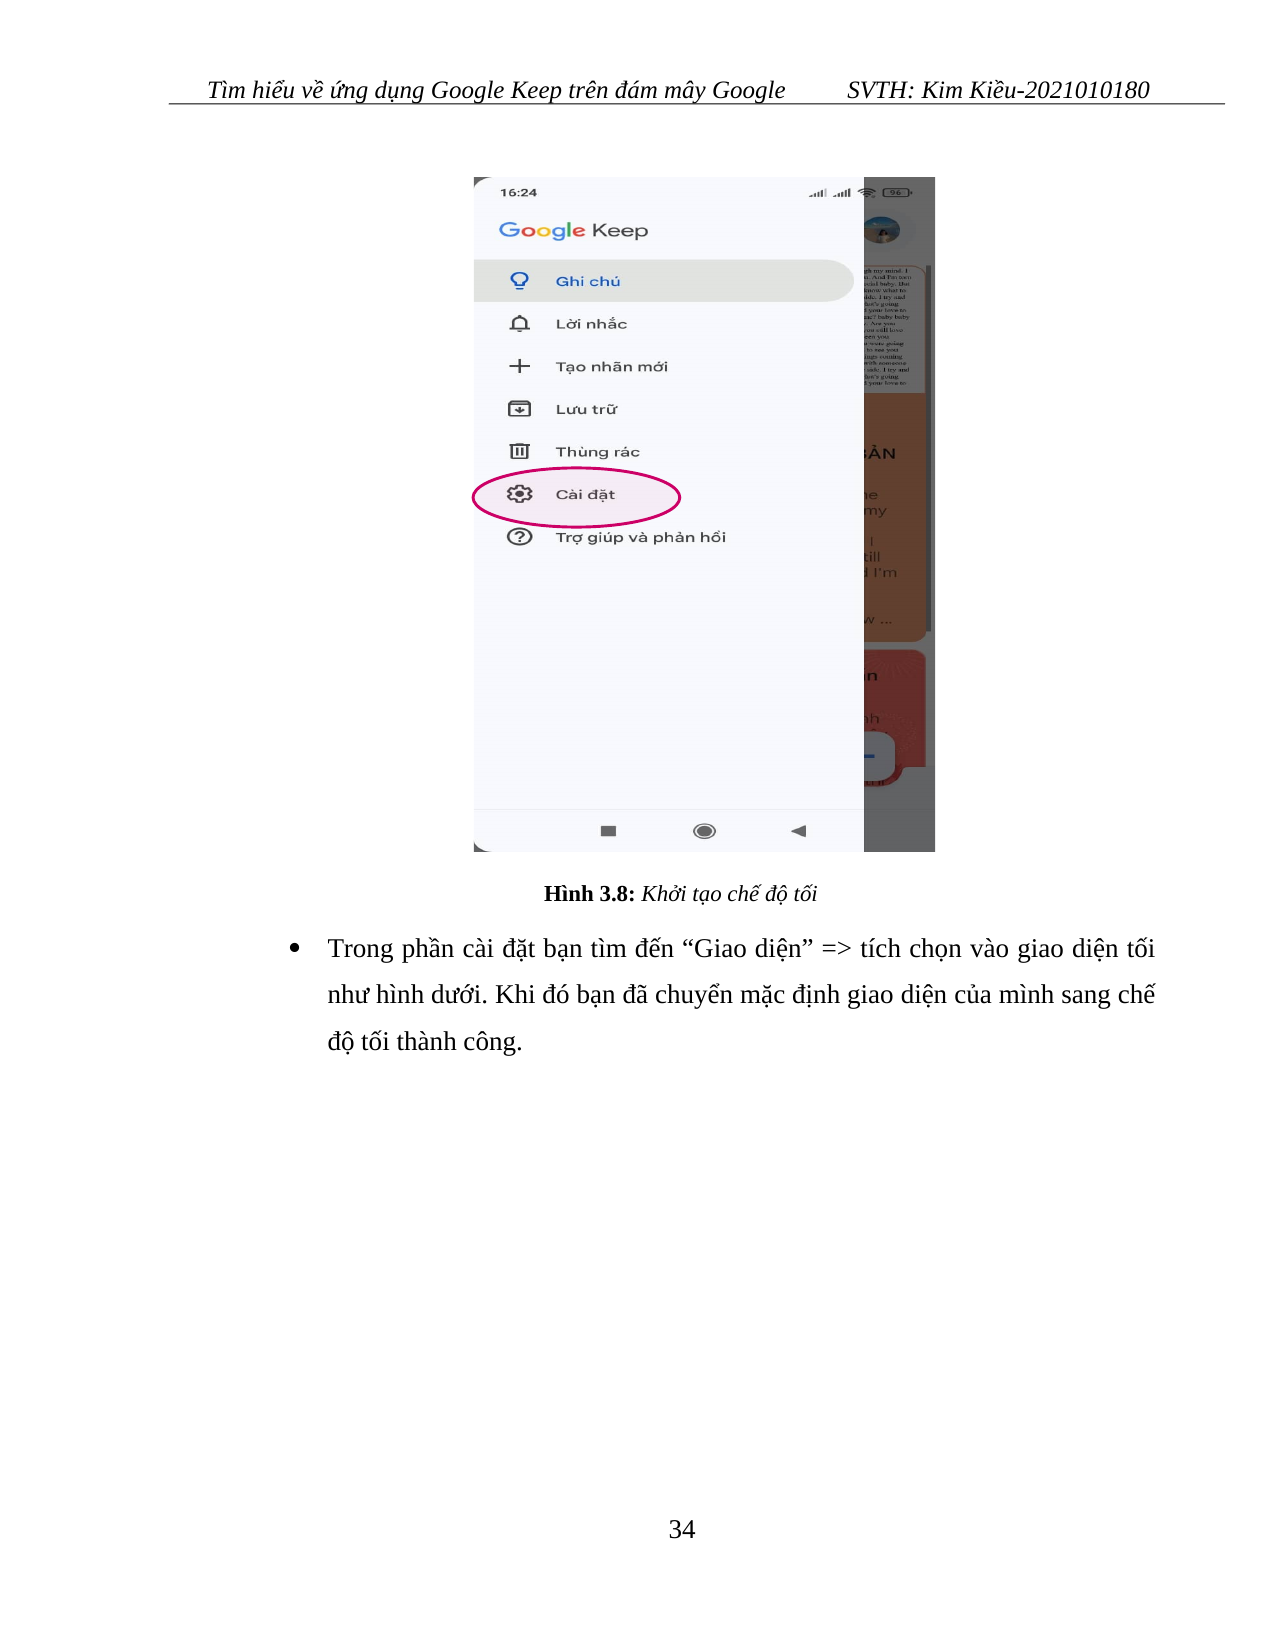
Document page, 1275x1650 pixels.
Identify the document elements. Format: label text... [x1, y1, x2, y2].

picture [473, 177, 936, 852]
text Hình 3.8: Khởi tạo chế độ tối [207, 880, 1157, 906]
picture [475, 470, 678, 525]
list Trong phần cài đặt bạn tìm đến “Giao diện” => tích chọn vào giao diện tối như hình dưới. Khi đó bạn đã chuyển mặc định giao diện của mình sang chế độ tối thành công. [290, 932, 1157, 1056]
